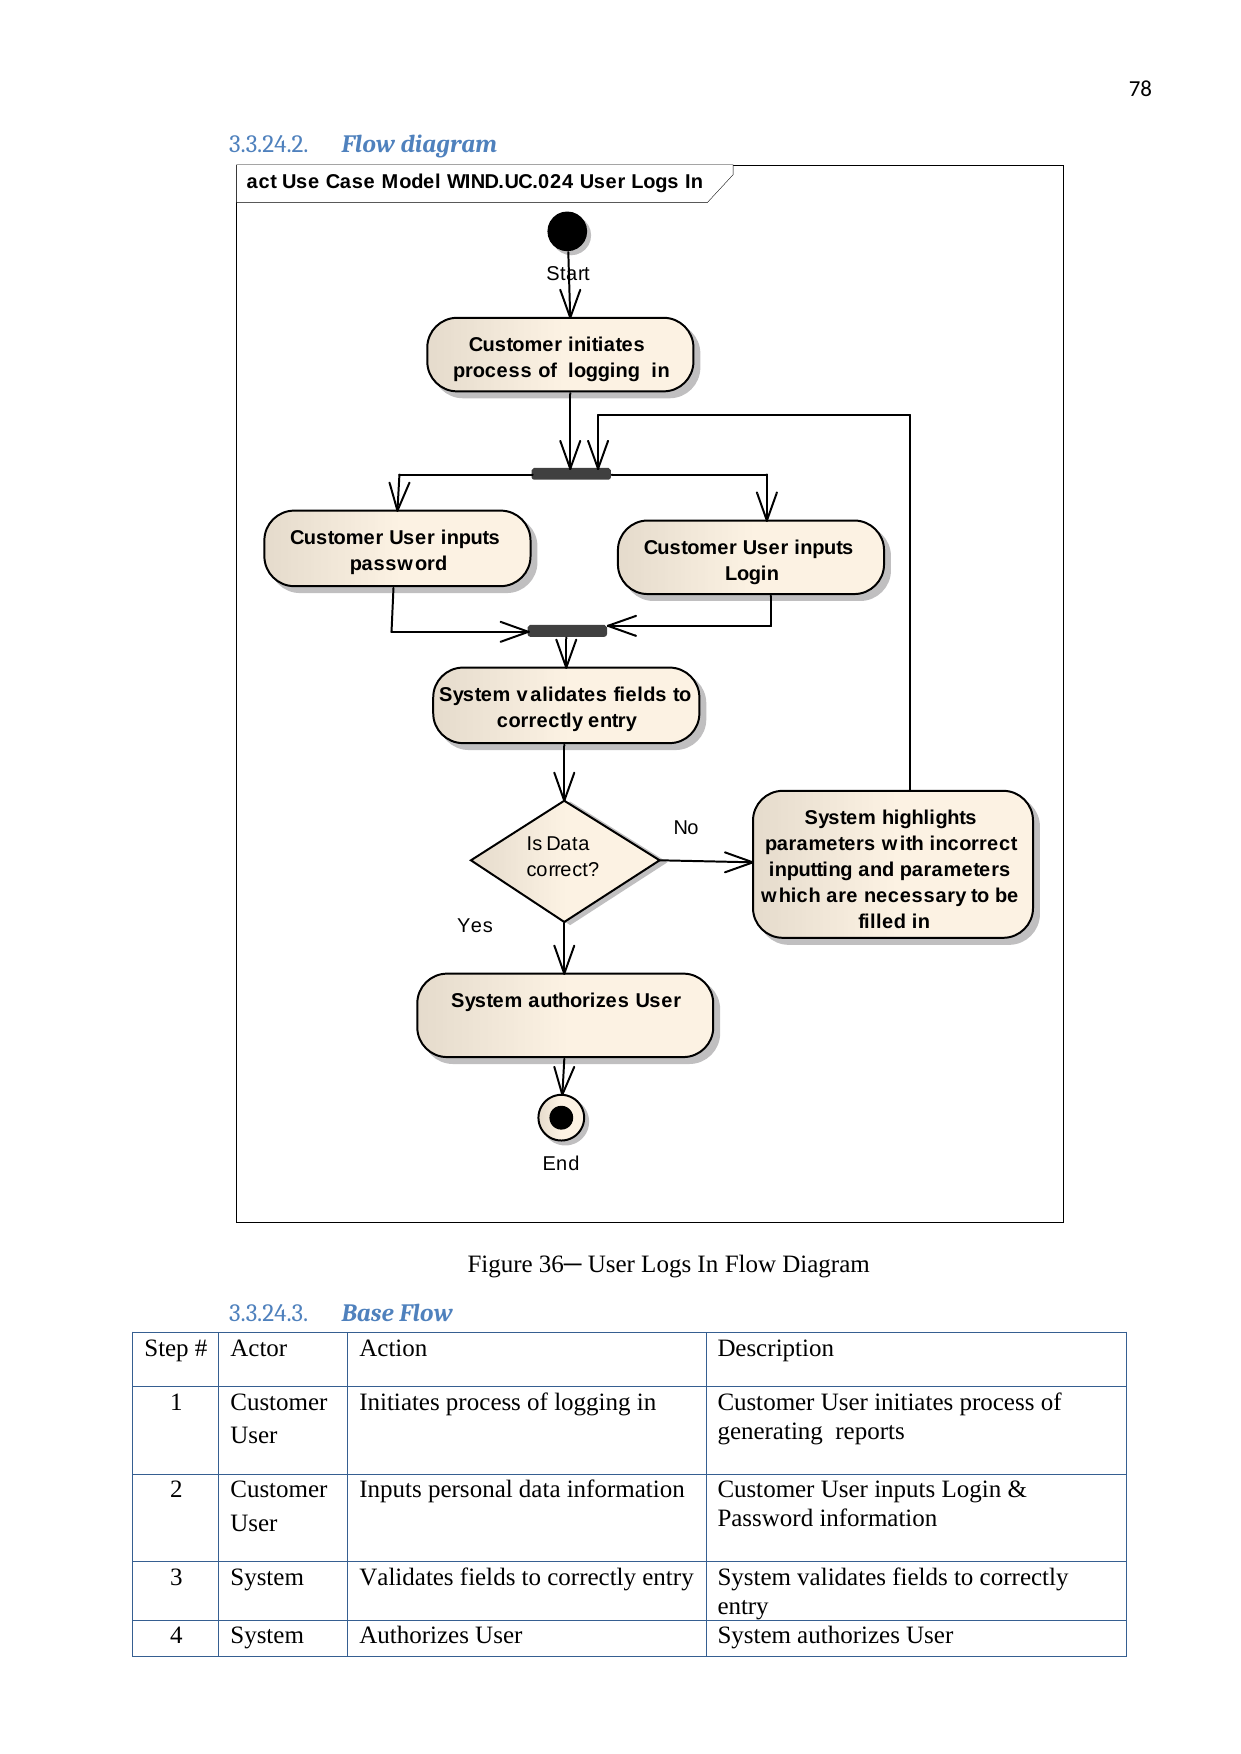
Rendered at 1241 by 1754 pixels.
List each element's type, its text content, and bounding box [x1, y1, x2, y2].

table_cell System validates fields to correctly entry [707, 1562, 1126, 1619]
table_header Actor [219, 1333, 347, 1386]
table_cell Initiates process of logging in [348, 1387, 706, 1473]
subtitle Base Flow [229, 1298, 1152, 1327]
subtitle Flow diagram [229, 130, 1152, 158]
table_cell Validates fields to correctly entry [348, 1562, 706, 1619]
table_cell System [219, 1621, 347, 1656]
table_cell Authorizes User [348, 1621, 706, 1656]
table_header Description [707, 1333, 1126, 1386]
table_header Action [348, 1333, 706, 1386]
table_cell 3 [133, 1562, 218, 1619]
table_header Step # [133, 1333, 218, 1386]
table_cell Customer User [219, 1475, 347, 1561]
text Figure 36─ User Logs In Flow Diagram [581, 1249, 1152, 1278]
table_cell System [219, 1562, 347, 1619]
table_cell Customer User [219, 1387, 347, 1473]
table_cell Customer User inputs Login & Password information [707, 1475, 1126, 1561]
table_cell Customer User initiates process of generating reports [707, 1387, 1126, 1473]
table_cell System authorizes User [707, 1621, 1126, 1656]
text Figure 36─ User Logs In Flow Diagram [185, 1249, 564, 1278]
table_cell 4 [133, 1621, 218, 1656]
table_cell 1 [133, 1387, 218, 1473]
table_cell 2 [133, 1475, 218, 1561]
table_cell Inputs personal data information [348, 1475, 706, 1561]
